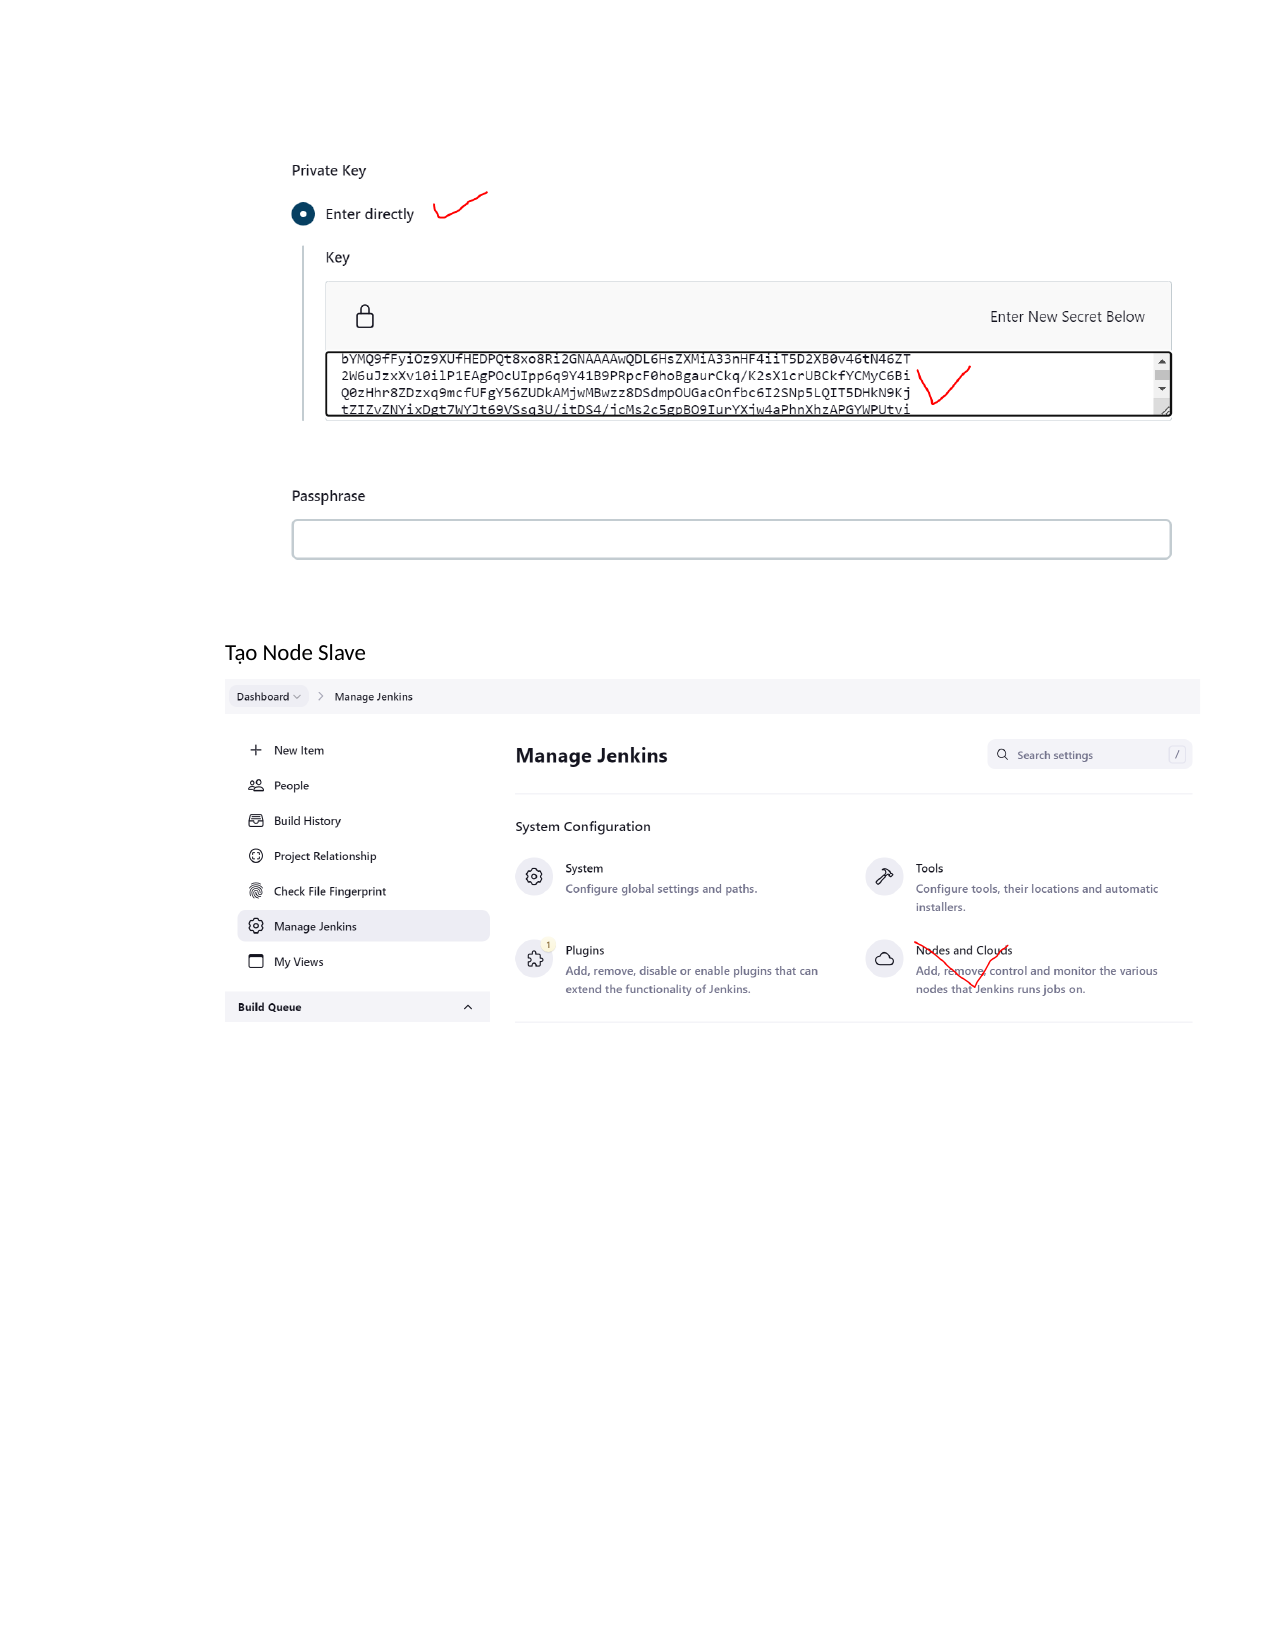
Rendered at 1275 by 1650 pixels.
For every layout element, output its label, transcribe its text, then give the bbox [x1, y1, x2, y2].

list Tạo Node Slave [225, 638, 1125, 666]
picture [225, 679, 1200, 1024]
picture [225, 150, 1200, 582]
